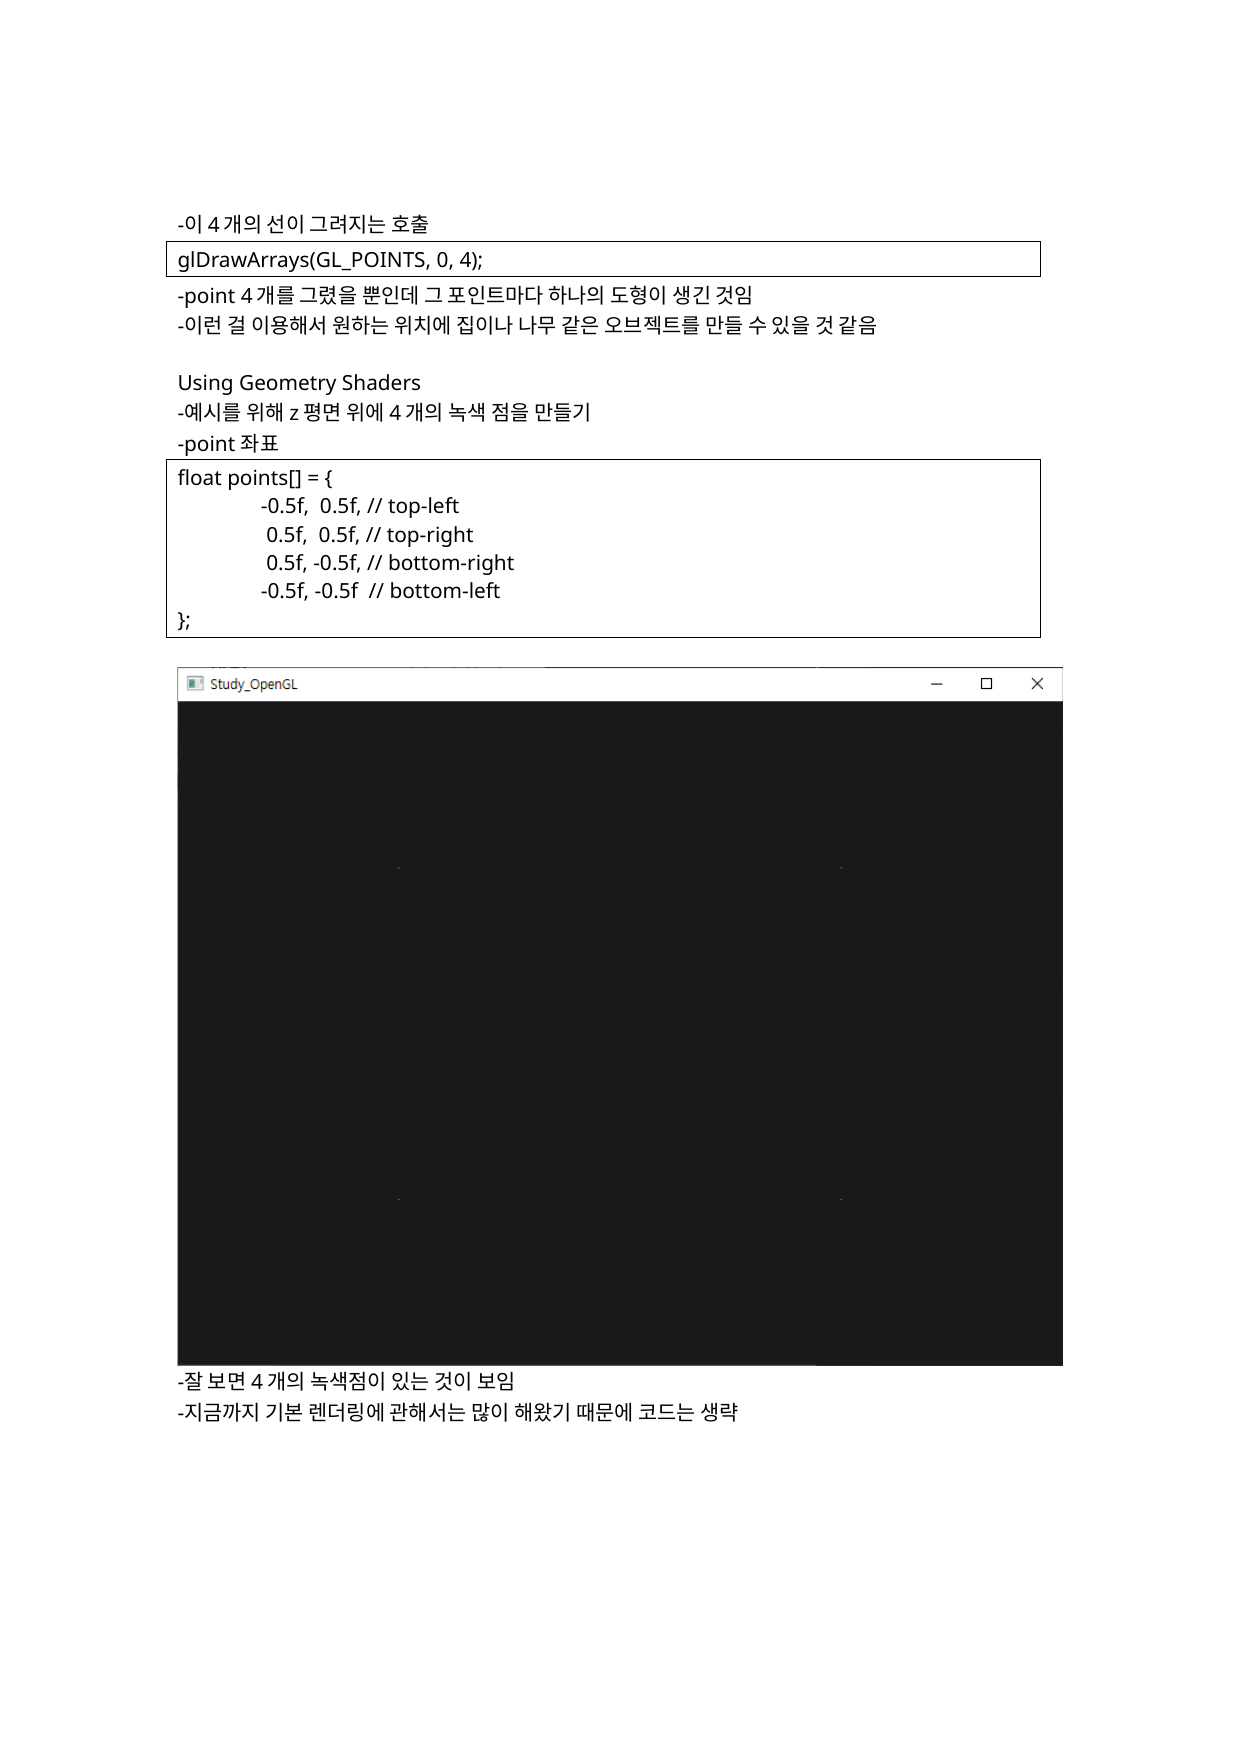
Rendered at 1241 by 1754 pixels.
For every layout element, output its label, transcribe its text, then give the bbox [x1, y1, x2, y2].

text -예시를 위해 z평면 위에 4개의 녹색 점을 만들기 [177, 396, 1063, 427]
picture [177, 667, 1063, 1366]
text -이런 걸 이용해서 원하는 위치에 집이나 나무 같은 오브젝트를 만들 수 있을 것 같음 [177, 309, 1063, 339]
text -지금까지 기본 렌더링에 관해서는 많이 해왔기 때문에 코드는 생략 [177, 1396, 1063, 1426]
text -point 4개를 그렸을 뿐인데 그 포인트마다 하나의 도형이 생긴 것임 [169, 277, 1071, 309]
text -이 4개의 선이 그려지는 호출 [169, 207, 1071, 241]
table_header glDrawArrays(GL_POINTS, 0, 4); [167, 242, 1040, 276]
table_header float points[] = { -0.5f, 0.5f, // top-left 0.5f, 0.5f, // top-right 0.5f, -0.5f, // bottom-right -0.5f, -0.5f // bottom-left }; [167, 460, 1040, 636]
text -point 좌표 [169, 427, 1071, 459]
text Using Geometry Shaders [177, 368, 1063, 396]
text -잘 보면 4개의 녹색점이 있는 것이 보임 [177, 1366, 1063, 1396]
